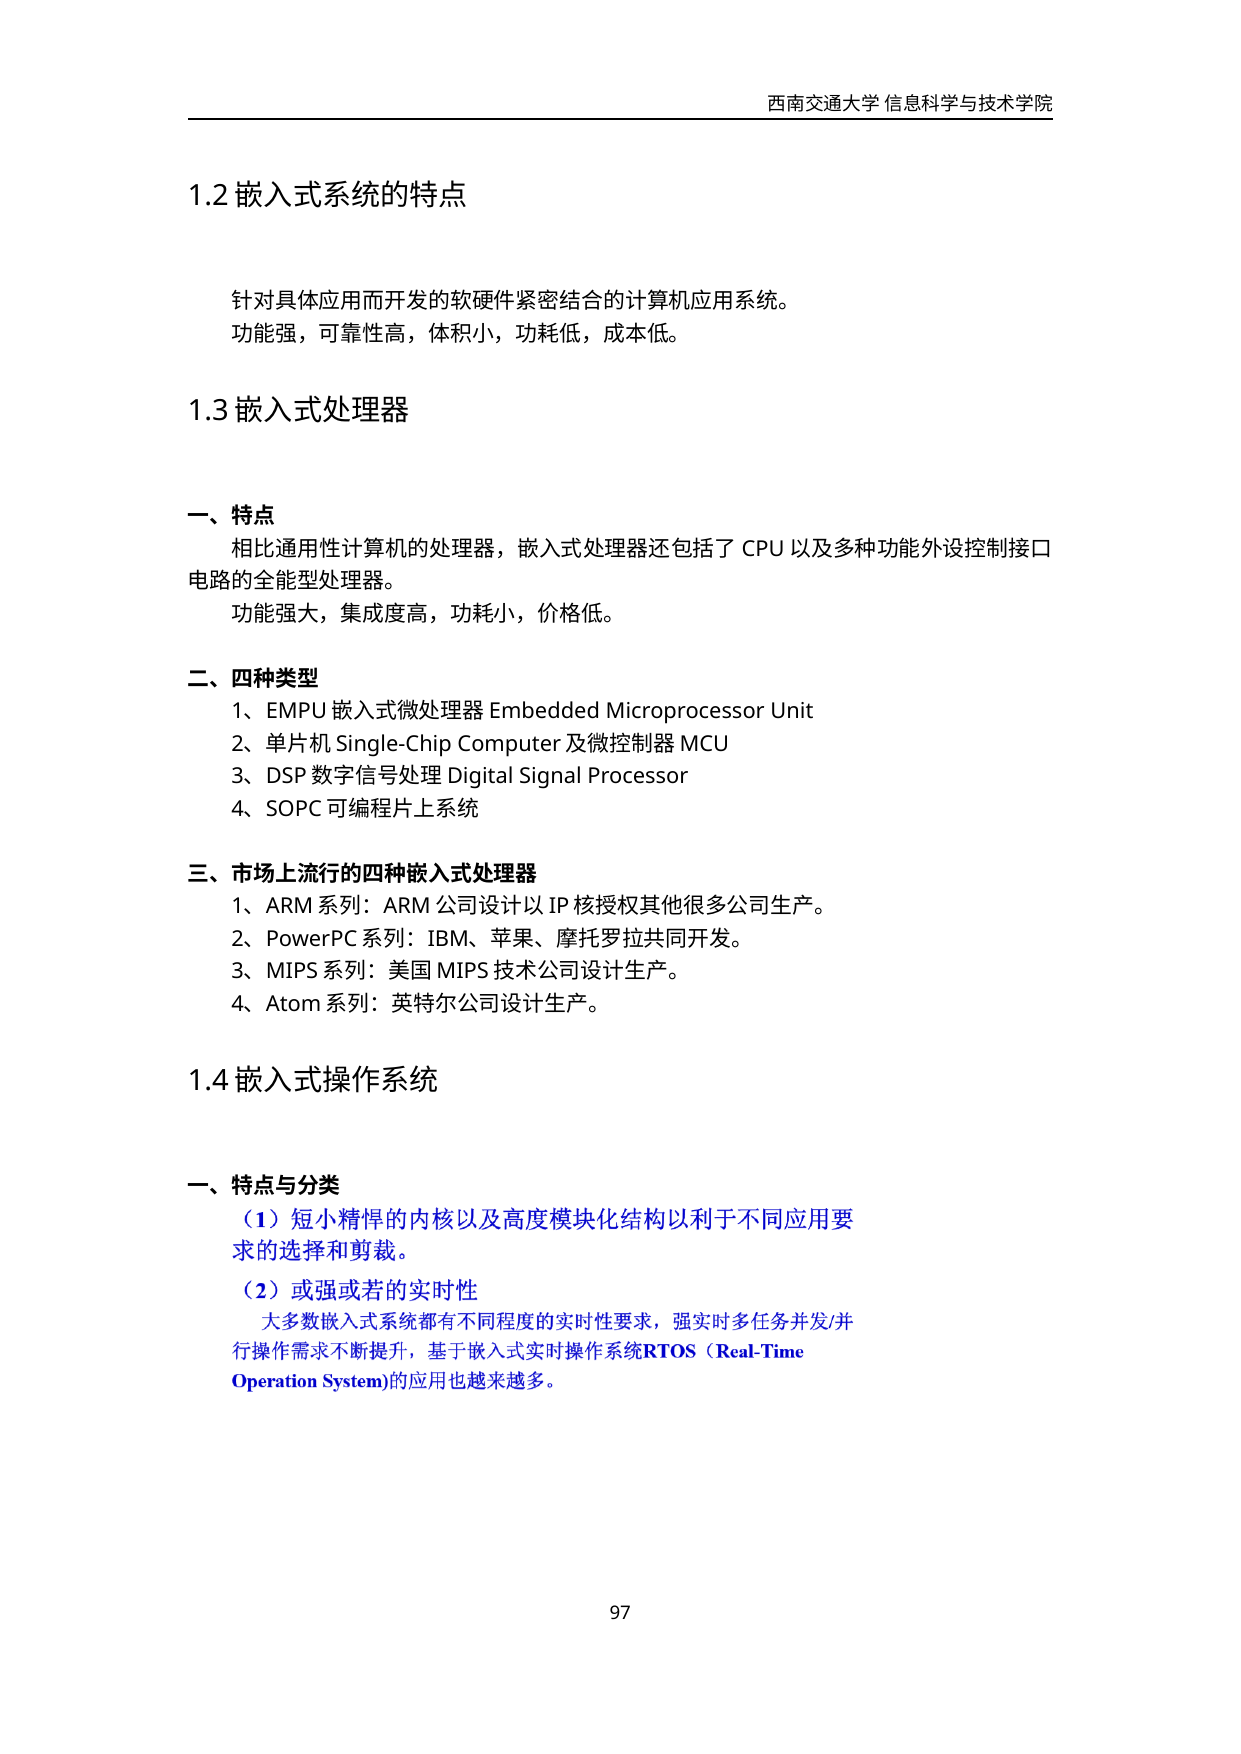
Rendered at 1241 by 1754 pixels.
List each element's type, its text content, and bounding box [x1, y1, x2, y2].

text 3、MIPS系列：美国MIPS技术公司设计生产。 [187, 953, 1053, 985]
text 1、EMPU嵌入式微处理器Embedded Microprocessor Unit [187, 693, 1053, 725]
text 一、特点与分类 [187, 1168, 1053, 1201]
subtitle 1.4嵌入式操作系统 [187, 1045, 1053, 1110]
text 功能强，可靠性高，体积小，功耗低，成本低。 [187, 315, 1053, 348]
text 4、Atom系列：英特尔公司设计生产。 [187, 985, 1053, 1018]
text 相比通用性计算机的处理器，嵌入式处理器还包括了CPU以及多种功能外设控制接口电路的全能型处理器。 [187, 530, 1053, 595]
text 针对具体应用而开发的软硬件紧密结合的计算机应用系统。 [187, 283, 1053, 315]
text 二、四种类型 [187, 660, 1053, 693]
text 4、SOPC可编程片上系统 [187, 790, 1053, 823]
text 三、市场上流行的四种嵌入式处理器 [187, 855, 1053, 888]
text 3、DSP数字信号处理Digital Signal Processor [187, 758, 1053, 790]
subtitle 1.3嵌入式处理器 [187, 375, 1053, 440]
subtitle 1.2嵌入式系统的特点 [187, 160, 1053, 225]
text 功能强大，集成度高，功耗小，价格低。 [187, 595, 1053, 628]
text 一、特点 [187, 498, 1053, 530]
text 2、单片机Single-Chip Computer及微控制器MCU [187, 725, 1053, 758]
picture [231, 1205, 859, 1392]
text 1、ARM系列：ARM公司设计以IP核授权其他很多公司生产。 [187, 888, 1053, 920]
text 2、PowerPC系列：IBM、苹果、摩托罗拉共同开发。 [187, 920, 1053, 953]
